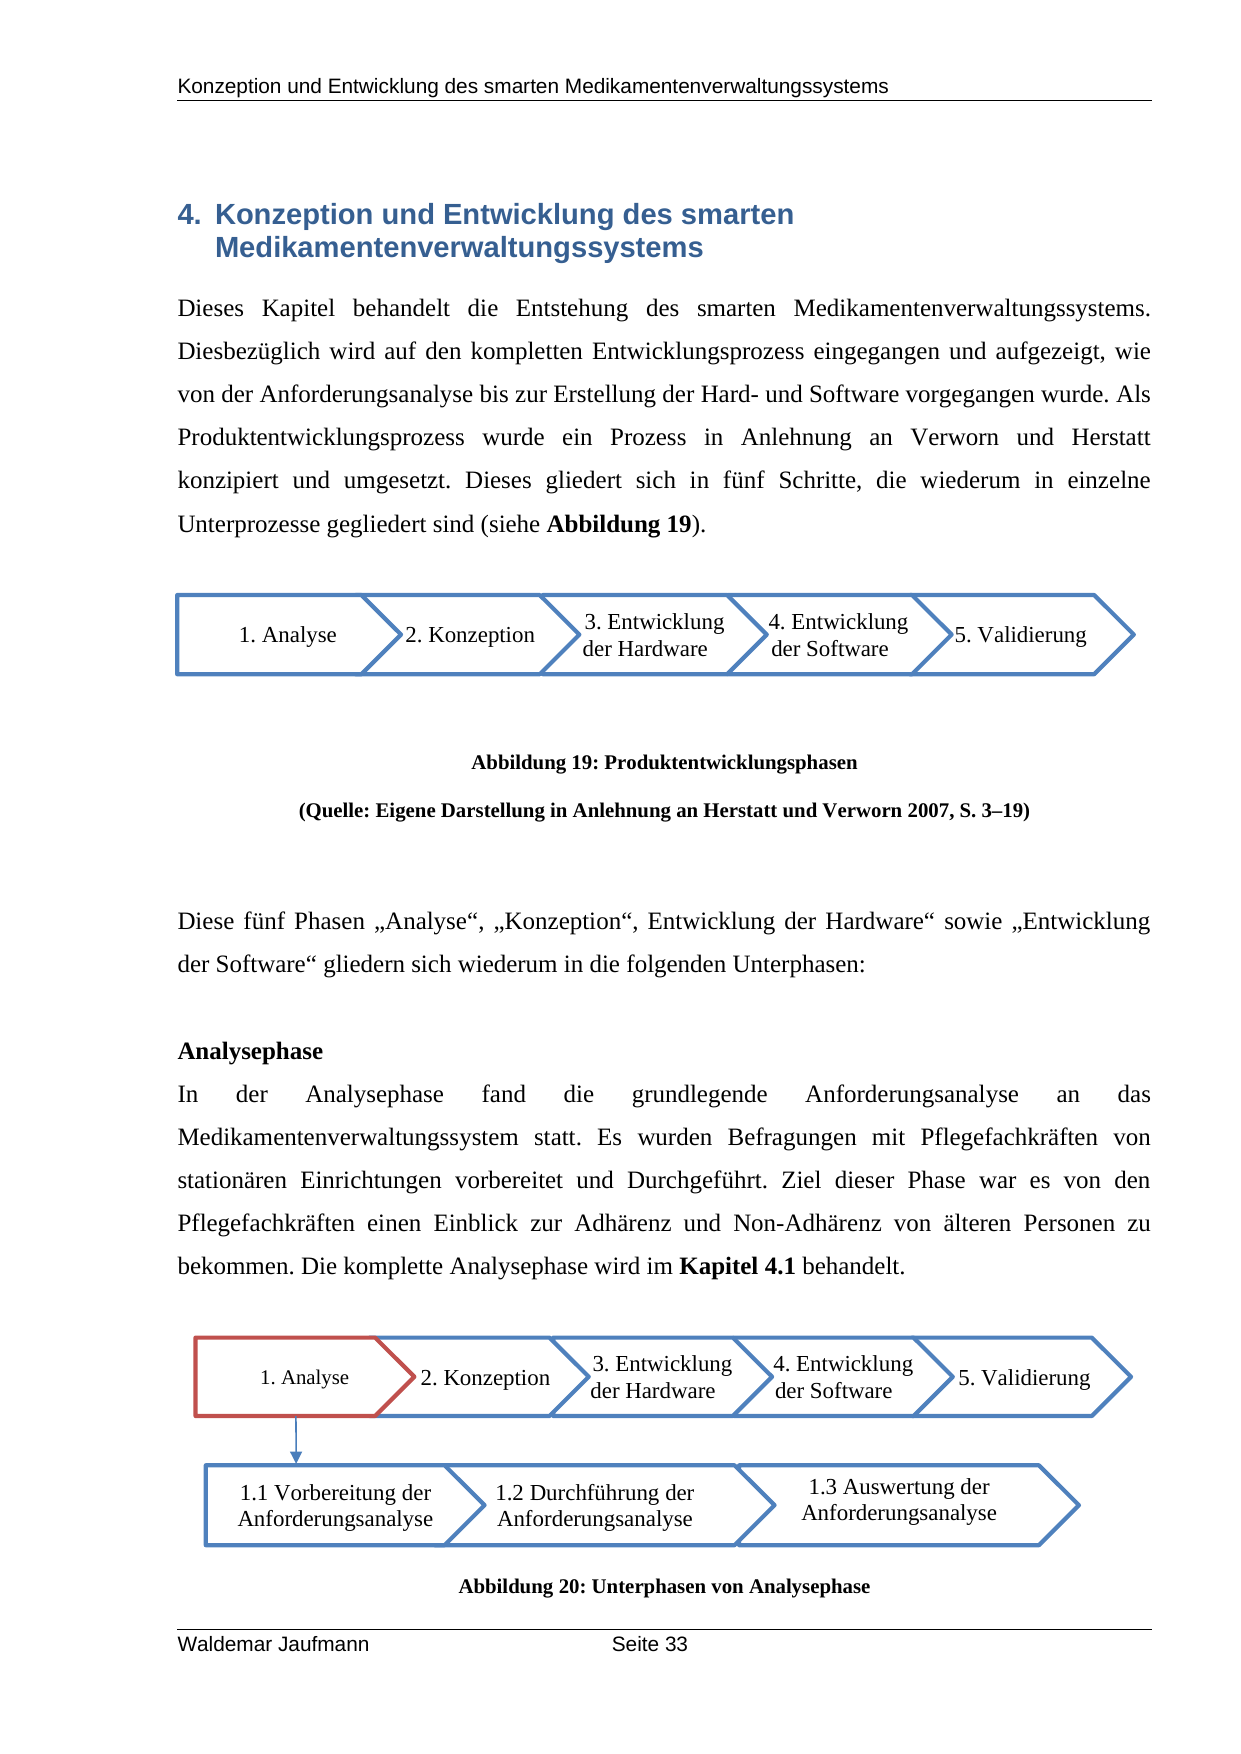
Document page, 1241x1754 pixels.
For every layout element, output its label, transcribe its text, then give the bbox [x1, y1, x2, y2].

text Analysephase [177, 1036, 1152, 1064]
subtitle Konzeption und Entwicklung des smarten Medikamentenverwaltungssystems [177, 198, 1152, 264]
text Dieses Kapitel behandelt die Entstehung des smarten Medikamentenverwaltungssystems. Diesbezüglich wird auf den kompletten Entwicklungsprozess eingegangen und aufgezeigt, wie von der Anforderungsanalyse bis zur Erstellung der Hard- und Software vorgegangen wurde. Als Produktentwicklungsprozess wurde ein Prozess in Anlehnung an Verworn und Herstatt konzipiert und umgesetzt. Dieses gliedert sich in fünf Schritte, die wiederum in einzelne Unterprozesse gegliedert sind (siehe Abbildung 19). [177, 293, 1152, 537]
text Diese fünf Phasen „Analyse“, „Konzeption“, Entwicklung der Hardware“ sowie „Entwicklung der Software“ gliedern sich wiederum in die folgenden Unterphasen: [177, 906, 1152, 978]
text Abbildung 20: Unterphasen von Analysephase [177, 1574, 1152, 1598]
text In der Analysephase fand die grundlegende Anforderungsanalyse an das Medikamentenverwaltungssystem statt. Es wurden Befragungen mit Pflegefachkräften von stationären Einrichtungen vorbereitet und Durchgeführt. Ziel dieser Phase war es von den Pflegefachkräften einen Einblick zur Adhärenz und Non-Adhärenz von älteren Personen zu bekommen. Die komplette Analysephase wird im Kapitel 4.1 behandelt. [177, 1079, 1152, 1280]
